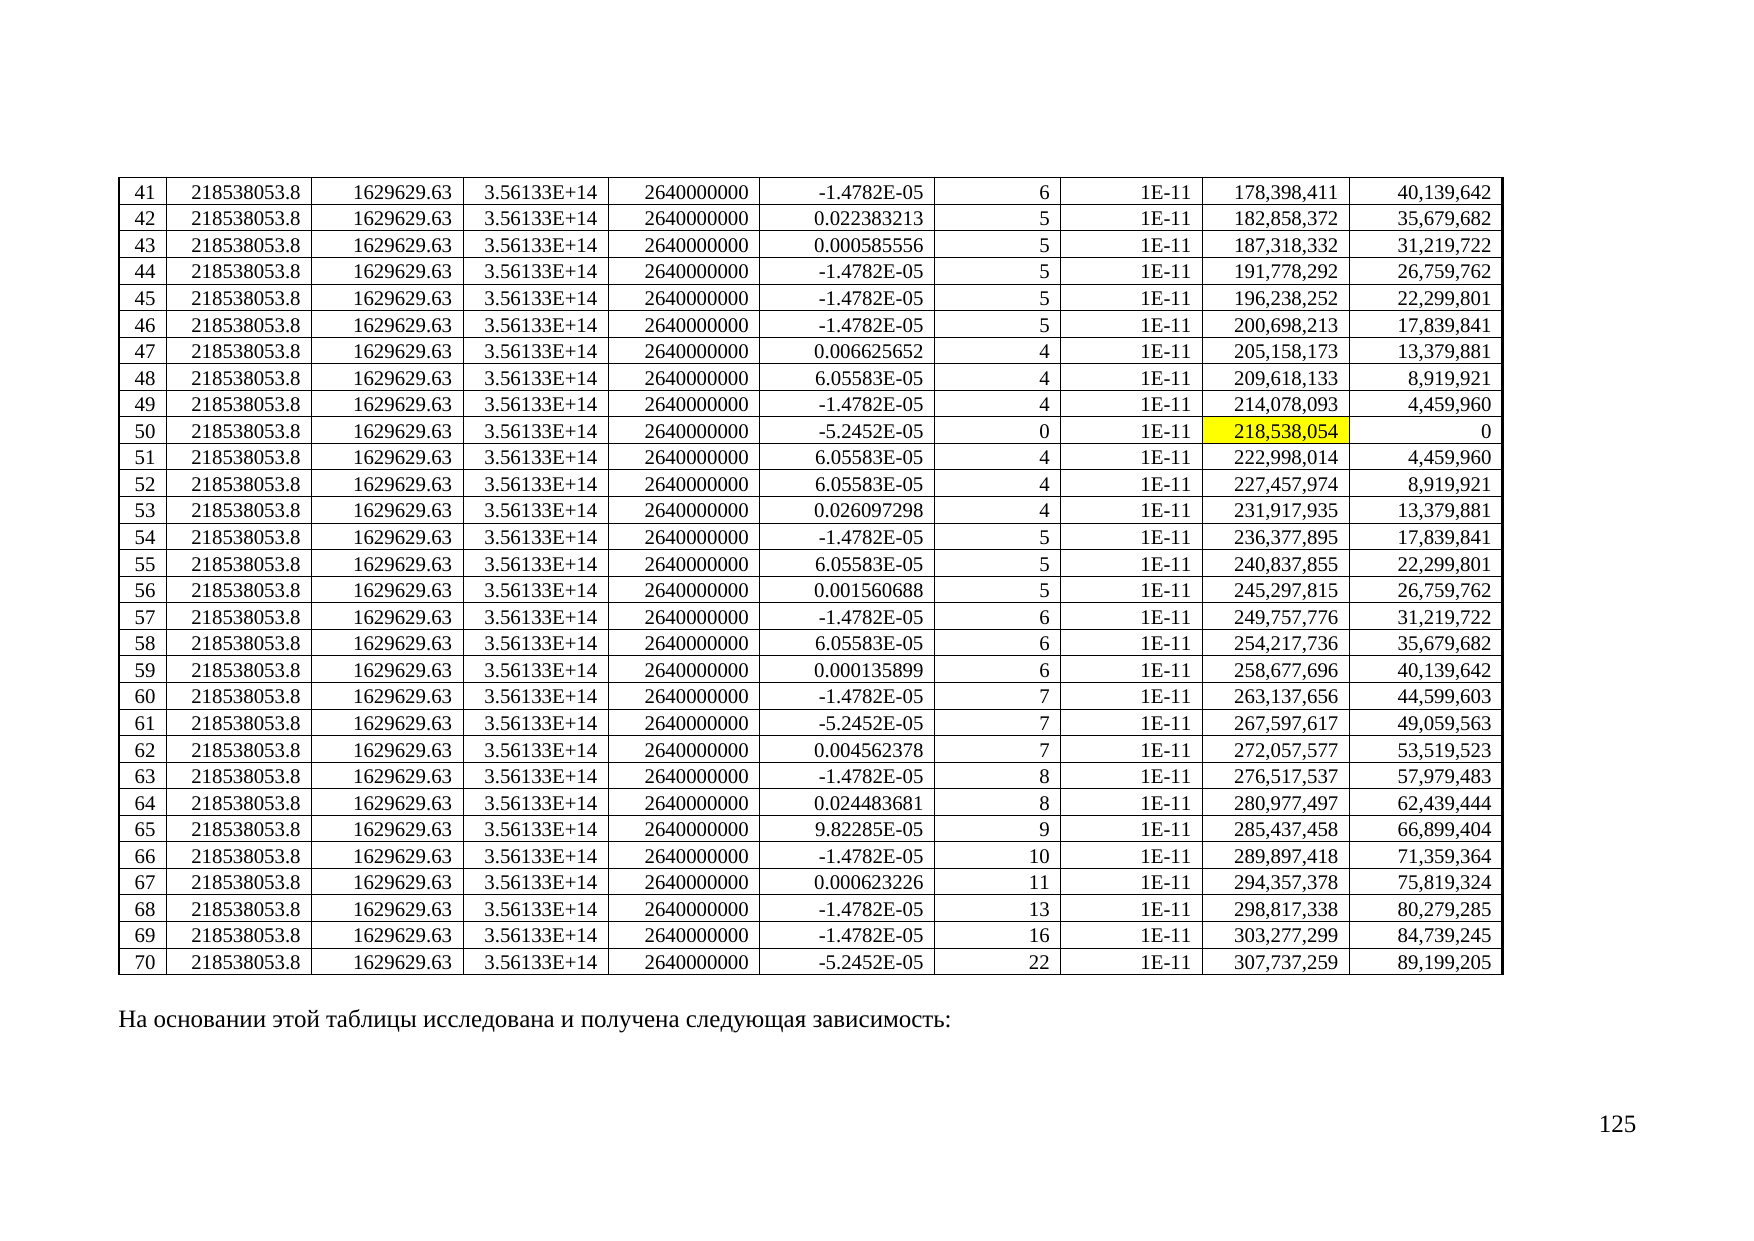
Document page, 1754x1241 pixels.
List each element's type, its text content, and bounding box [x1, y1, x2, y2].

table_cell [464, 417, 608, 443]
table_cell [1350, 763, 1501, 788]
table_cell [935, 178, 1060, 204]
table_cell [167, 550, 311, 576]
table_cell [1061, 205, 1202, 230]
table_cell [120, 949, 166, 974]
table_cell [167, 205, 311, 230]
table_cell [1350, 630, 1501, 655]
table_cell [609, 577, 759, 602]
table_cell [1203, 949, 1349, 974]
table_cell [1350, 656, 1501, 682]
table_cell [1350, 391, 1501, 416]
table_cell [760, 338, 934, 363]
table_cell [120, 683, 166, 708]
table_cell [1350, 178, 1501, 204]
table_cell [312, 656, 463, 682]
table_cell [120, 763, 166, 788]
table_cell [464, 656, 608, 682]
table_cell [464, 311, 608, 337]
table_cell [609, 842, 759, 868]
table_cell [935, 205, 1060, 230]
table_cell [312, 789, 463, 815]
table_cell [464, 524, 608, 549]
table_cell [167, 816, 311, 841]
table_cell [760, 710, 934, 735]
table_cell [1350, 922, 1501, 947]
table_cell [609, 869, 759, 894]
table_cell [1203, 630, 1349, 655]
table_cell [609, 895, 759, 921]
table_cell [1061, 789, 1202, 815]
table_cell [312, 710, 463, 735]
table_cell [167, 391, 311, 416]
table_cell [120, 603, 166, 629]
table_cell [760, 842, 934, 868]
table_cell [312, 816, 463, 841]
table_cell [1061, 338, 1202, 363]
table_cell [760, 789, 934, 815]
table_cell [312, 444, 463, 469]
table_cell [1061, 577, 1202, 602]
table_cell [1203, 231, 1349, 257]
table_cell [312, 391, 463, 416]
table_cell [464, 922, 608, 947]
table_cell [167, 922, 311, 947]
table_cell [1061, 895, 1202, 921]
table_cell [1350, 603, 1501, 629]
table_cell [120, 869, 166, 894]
text На основании этой таблицы исследована и получена следующая зависимость: [118, 1004, 1636, 1033]
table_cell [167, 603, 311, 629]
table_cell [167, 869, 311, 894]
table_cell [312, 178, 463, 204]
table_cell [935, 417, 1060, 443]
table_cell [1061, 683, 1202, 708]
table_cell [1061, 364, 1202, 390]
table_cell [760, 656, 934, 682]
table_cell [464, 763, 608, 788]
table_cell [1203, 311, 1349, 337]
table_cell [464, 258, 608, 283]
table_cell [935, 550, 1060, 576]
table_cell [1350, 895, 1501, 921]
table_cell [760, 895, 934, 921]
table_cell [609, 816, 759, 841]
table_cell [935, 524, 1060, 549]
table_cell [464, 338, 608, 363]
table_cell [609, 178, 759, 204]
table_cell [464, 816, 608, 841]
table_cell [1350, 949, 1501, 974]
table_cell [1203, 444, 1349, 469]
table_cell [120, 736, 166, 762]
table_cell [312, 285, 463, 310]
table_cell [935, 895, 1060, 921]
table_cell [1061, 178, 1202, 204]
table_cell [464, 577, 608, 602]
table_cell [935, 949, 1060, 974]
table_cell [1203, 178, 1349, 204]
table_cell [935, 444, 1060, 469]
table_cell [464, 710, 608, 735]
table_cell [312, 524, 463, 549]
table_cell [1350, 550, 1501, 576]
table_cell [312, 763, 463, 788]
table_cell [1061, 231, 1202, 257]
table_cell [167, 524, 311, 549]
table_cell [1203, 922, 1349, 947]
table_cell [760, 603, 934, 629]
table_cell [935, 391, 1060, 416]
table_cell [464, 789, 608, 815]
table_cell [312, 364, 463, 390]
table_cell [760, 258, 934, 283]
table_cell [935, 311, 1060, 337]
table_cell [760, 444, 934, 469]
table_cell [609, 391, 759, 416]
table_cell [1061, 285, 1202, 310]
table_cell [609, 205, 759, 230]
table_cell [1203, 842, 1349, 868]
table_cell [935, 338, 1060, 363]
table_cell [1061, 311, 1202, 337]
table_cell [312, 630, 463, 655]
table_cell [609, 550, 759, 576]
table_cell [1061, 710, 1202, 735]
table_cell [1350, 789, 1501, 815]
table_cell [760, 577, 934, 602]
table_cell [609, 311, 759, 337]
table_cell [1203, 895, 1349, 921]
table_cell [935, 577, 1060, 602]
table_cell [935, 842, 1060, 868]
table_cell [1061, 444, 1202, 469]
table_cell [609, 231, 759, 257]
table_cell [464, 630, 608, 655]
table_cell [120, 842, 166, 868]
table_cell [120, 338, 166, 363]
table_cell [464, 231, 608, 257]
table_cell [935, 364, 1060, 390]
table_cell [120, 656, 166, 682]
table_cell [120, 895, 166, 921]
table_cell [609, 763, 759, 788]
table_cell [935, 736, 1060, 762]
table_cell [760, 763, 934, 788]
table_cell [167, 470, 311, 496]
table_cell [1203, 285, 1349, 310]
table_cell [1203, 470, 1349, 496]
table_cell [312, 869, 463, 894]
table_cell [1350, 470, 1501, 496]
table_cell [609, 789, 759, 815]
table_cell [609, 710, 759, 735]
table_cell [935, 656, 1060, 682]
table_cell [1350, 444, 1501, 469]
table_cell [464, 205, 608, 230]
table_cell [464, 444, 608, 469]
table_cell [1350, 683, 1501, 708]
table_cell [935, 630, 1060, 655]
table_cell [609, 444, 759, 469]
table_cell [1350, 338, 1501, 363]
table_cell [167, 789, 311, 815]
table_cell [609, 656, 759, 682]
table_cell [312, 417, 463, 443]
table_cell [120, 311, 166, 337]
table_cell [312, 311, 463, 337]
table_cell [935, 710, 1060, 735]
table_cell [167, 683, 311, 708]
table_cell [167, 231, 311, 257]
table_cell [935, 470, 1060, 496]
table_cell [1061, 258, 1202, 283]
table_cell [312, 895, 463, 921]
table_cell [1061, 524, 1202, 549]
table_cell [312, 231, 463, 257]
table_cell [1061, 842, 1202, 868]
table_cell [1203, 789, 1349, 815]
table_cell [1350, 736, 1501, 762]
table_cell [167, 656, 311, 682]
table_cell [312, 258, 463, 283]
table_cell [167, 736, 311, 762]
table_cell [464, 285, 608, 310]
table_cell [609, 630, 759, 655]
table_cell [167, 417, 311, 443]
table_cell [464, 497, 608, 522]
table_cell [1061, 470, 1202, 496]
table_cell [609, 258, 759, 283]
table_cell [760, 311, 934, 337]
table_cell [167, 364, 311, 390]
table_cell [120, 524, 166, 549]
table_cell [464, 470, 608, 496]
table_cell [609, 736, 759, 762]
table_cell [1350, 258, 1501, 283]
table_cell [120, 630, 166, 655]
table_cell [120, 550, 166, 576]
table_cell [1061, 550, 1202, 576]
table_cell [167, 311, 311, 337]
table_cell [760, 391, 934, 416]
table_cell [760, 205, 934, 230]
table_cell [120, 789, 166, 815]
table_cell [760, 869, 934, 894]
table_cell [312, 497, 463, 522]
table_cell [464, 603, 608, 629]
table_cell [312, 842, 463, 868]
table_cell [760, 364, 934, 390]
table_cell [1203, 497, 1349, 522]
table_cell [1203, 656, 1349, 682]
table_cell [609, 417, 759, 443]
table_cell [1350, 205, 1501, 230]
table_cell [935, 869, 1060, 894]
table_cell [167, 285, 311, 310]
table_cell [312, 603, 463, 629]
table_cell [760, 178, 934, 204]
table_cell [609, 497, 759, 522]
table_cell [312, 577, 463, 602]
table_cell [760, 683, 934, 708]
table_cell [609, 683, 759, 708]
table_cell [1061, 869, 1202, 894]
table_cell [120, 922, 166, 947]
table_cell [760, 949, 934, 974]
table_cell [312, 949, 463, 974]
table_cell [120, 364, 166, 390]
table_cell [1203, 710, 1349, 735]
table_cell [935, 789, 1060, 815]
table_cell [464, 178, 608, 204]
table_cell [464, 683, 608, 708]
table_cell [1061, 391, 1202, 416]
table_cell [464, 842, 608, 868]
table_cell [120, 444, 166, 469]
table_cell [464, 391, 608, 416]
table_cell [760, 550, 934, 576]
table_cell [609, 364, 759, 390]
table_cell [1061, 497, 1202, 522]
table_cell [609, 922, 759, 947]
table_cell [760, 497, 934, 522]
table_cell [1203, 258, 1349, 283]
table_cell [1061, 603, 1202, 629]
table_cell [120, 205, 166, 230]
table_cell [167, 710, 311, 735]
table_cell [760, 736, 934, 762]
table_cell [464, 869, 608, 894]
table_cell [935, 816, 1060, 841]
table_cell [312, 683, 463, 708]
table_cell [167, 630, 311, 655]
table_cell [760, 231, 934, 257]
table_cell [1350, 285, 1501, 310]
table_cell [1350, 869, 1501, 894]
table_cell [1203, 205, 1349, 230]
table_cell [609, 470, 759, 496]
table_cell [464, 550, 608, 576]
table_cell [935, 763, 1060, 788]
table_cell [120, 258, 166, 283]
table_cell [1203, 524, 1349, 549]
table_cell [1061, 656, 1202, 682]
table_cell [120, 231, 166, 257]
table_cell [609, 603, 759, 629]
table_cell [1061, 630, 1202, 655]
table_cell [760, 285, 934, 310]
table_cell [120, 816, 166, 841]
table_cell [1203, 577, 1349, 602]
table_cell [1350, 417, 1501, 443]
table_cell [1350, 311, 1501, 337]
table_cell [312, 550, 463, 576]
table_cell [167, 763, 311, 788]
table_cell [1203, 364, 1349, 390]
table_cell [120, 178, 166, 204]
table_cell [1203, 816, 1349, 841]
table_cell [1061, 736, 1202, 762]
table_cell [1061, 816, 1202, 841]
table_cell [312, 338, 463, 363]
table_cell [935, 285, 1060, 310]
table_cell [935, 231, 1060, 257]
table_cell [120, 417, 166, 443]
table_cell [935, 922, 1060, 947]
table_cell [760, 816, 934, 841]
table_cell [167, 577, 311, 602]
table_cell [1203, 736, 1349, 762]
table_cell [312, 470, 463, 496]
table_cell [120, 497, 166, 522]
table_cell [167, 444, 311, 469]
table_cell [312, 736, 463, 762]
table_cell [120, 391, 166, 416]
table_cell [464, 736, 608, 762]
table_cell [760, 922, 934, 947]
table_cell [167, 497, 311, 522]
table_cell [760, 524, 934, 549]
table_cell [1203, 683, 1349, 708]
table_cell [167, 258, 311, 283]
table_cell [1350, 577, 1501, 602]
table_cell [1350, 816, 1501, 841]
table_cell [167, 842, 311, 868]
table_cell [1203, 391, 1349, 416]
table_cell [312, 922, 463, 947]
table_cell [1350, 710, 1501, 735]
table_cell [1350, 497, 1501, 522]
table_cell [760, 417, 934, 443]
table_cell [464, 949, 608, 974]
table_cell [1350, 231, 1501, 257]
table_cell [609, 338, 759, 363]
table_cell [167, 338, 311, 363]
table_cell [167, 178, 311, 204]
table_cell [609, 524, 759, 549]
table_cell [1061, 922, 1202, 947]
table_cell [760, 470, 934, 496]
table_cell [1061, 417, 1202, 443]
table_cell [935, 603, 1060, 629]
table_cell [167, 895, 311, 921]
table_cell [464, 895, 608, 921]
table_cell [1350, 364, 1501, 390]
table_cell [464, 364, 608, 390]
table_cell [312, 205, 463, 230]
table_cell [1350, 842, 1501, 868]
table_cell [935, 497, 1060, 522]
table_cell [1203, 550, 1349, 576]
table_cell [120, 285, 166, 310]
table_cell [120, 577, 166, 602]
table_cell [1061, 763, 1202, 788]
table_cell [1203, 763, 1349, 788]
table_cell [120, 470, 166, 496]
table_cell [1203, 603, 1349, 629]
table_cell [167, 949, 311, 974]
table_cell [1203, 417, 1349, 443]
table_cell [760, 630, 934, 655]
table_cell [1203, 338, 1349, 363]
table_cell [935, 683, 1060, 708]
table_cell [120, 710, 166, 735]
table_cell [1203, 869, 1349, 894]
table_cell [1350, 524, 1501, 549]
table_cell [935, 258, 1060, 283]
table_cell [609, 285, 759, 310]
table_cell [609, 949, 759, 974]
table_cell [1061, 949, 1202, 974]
